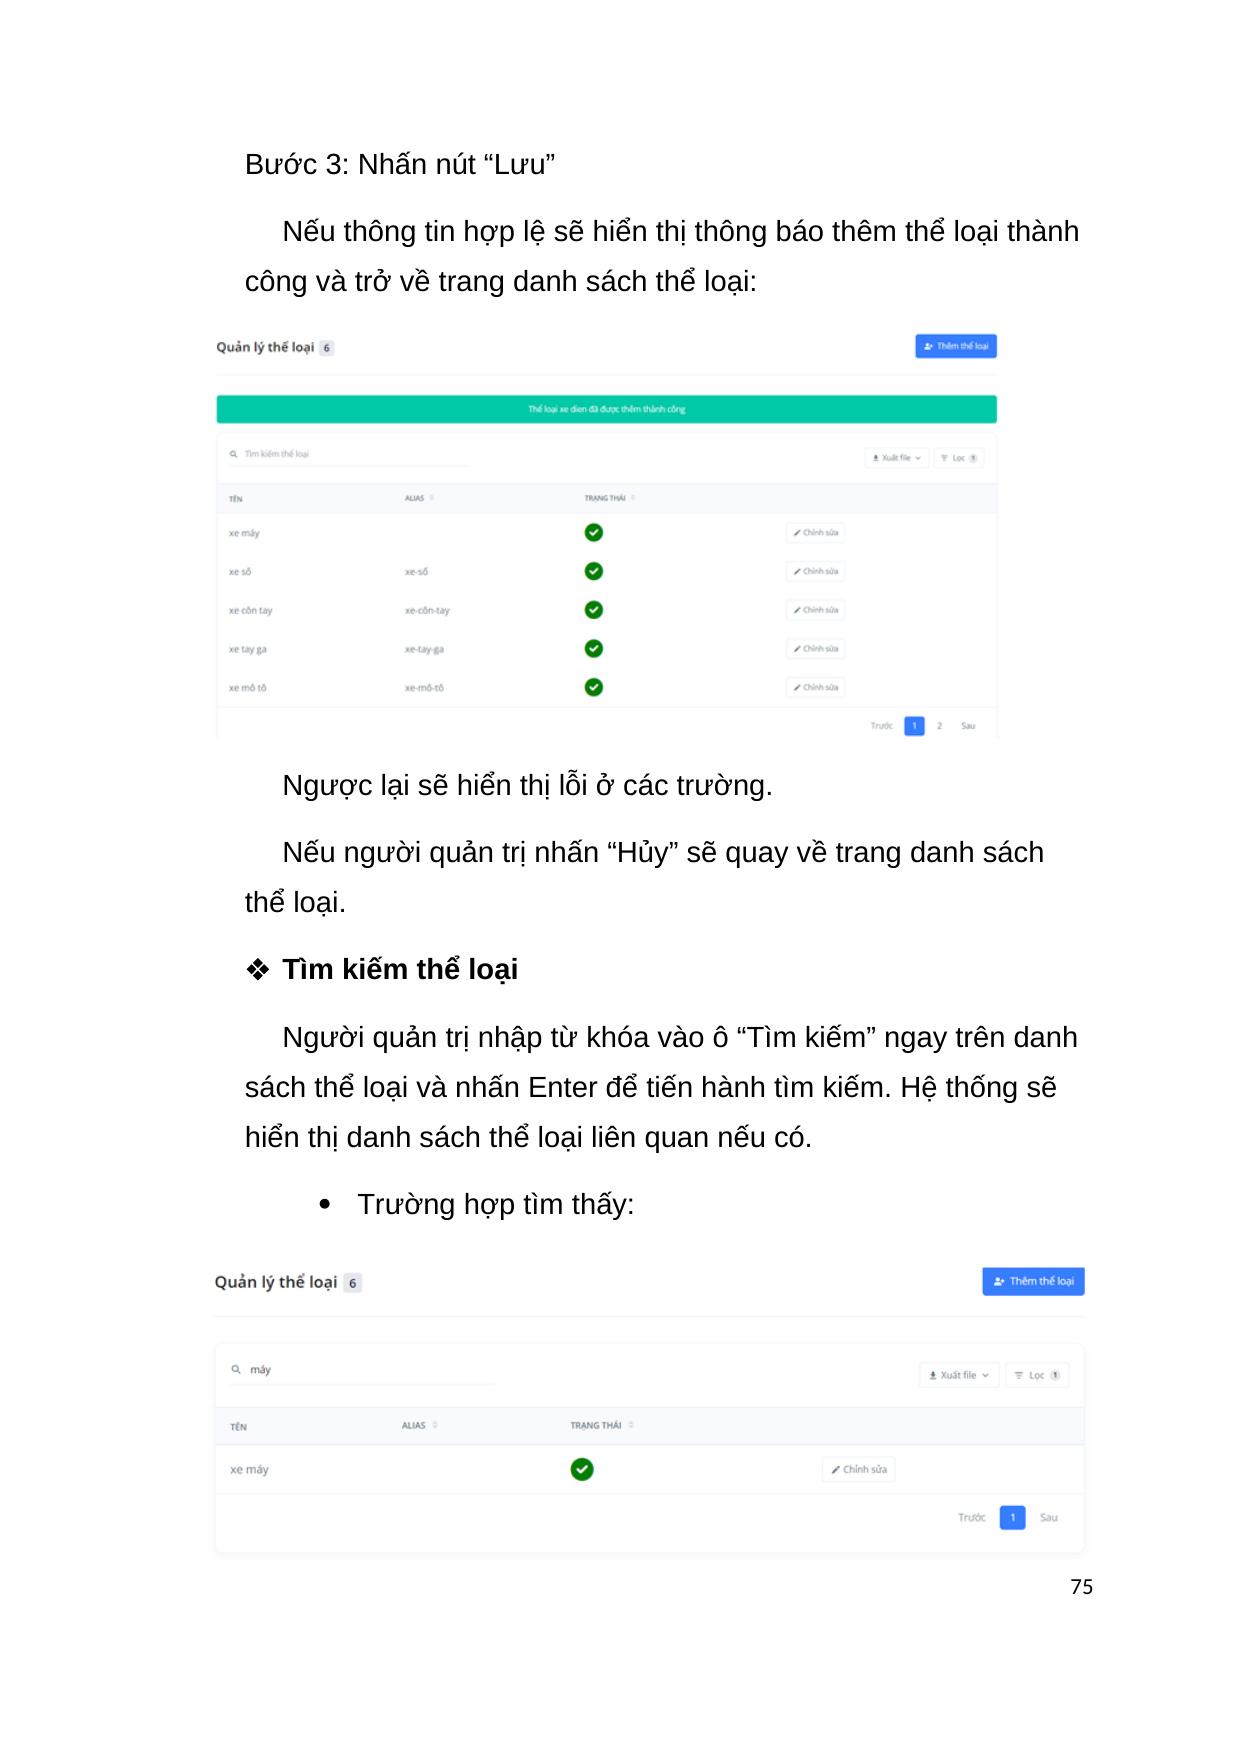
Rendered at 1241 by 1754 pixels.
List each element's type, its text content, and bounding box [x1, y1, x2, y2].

list Bước 3: Nhấn nút “Lưu” [244, 147, 1093, 181]
text Người quản trị nhập từ khóa vào ô “Tìm kiếm” ngay trên danh sách thể loại và nhấn Enter để tiến hành tìm kiếm. Hệ thống sẽ hiển thị danh sách thể loại liên quan nếu có. [244, 1020, 1093, 1154]
picture [207, 1254, 1094, 1566]
picture [207, 331, 1001, 738]
list Tìm kiếm thể loại [244, 952, 1093, 986]
list Nếu thông tin hợp lệ sẽ hiển thị thông báo thêm thể loại thành công và trở về trang danh sách thể loại: [244, 214, 1093, 298]
list Ngược lại sẽ hiển thị lỗi ở các trường. [244, 768, 1093, 802]
list Trường hợp tìm thấy: [319, 1187, 1093, 1221]
list Nếu người quản trị nhấn “Hủy” sẽ quay về trang danh sách thể loại. [244, 835, 1093, 919]
